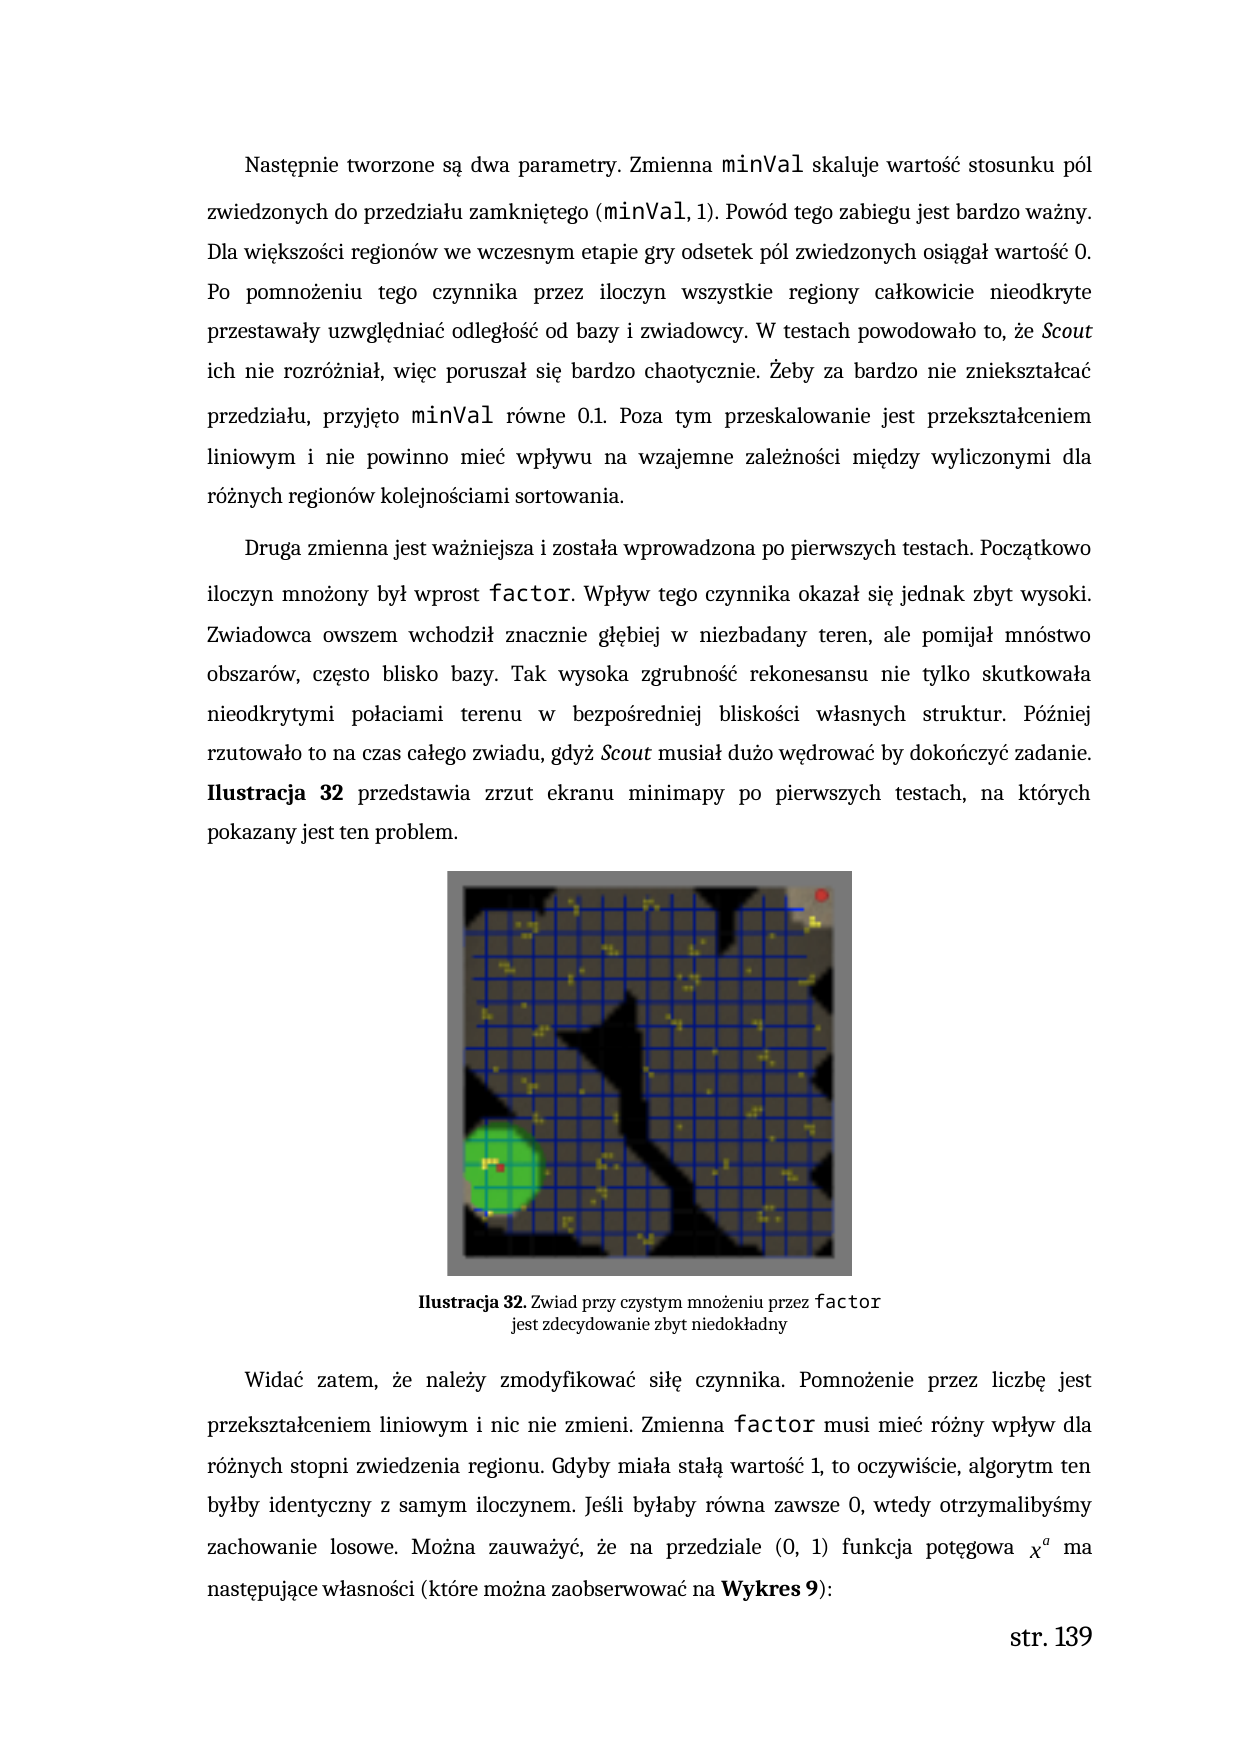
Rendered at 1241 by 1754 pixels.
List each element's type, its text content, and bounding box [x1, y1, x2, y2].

text Druga zmienna jest ważniejsza i została wprowadzona po pierwszych testach. Początkowo iloczyn mnożony był wprost factor. Wpływ tego czynnika okazał się jednak zbyt wysoki. Zwiadowca owszem wchodził znacznie głębiej w niezbadany teren, ale pomijał mnóstwo obszarów, często blisko bazy. Tak wysoka zgrubność rekonesansu nie tylko skutkowała nieodkrytymi połaciami terenu w bezpośredniej bliskości własnych struktur. Później rzutowało to na czas całego zwiadu, gdyż Scout musiał dużo wędrować by dokończyć zadanie. Ilustracja 32 przedstawia zrzut ekranu minimapy po pierwszych testach, na których pokazany jest ten problem. [207, 535, 1092, 845]
text Następnie tworzone są dwa parametry. Zmienna minVal skaluje wartość stosunku pól zwiedzonych do przedziału zamkniętego (minVal, 1). Powód tego zabiegu jest bardzo ważny. Dla większości regionów we wczesnym etapie gry odsetek pól zwiedzonych osiągał wartość 0. Po pomnożeniu tego czynnika przez iloczyn wszystkie regiony całkowicie nieodkryte przestawały uzwględniać odległość od bazy i zwiadowcy. W testach powodowało to, że Scout ich nie rozróżniał, więc poruszał się bardzo chaotycznie. Żeby za bardzo nie zniekształcać przedziału, przyjęto minVal równe 0.1. Poza tym przeskalowanie jest przekształceniem liniowym i nie powinno mieć wpływu na wzajemne zależności między wyliczonymi dla różnych regionów kolejnościami sortowania. [207, 148, 1092, 509]
text Ilustracja 32. Zwiad przy czystym mnożeniu przez factor jest zdecydowanie zbyt niedokładny [207, 1288, 1092, 1335]
picture [447, 871, 852, 1276]
text Widać zatem, że należy zmodyfikować siłę czynnika. Pomnożenie przez liczbę jest przekształceniem liniowym i nic nie zmieni. Zmienna factor musi mieć różny wpływ dla różnych stopni zwiedzenia regionu. Gdyby miała stałą wartość 1, to oczywiście, algorytm ten byłby identyczny z samym iloczynem. Jeśli byłaby równa zawsze 0, wtedy otrzymalibyśmy zachowanie losowe. Można zauważyć, że na przedziale (0, 1) funkcja potęgowa ma następujące własności (które można zaobserwować na Wykresie 9): [207, 1366, 1092, 1602]
